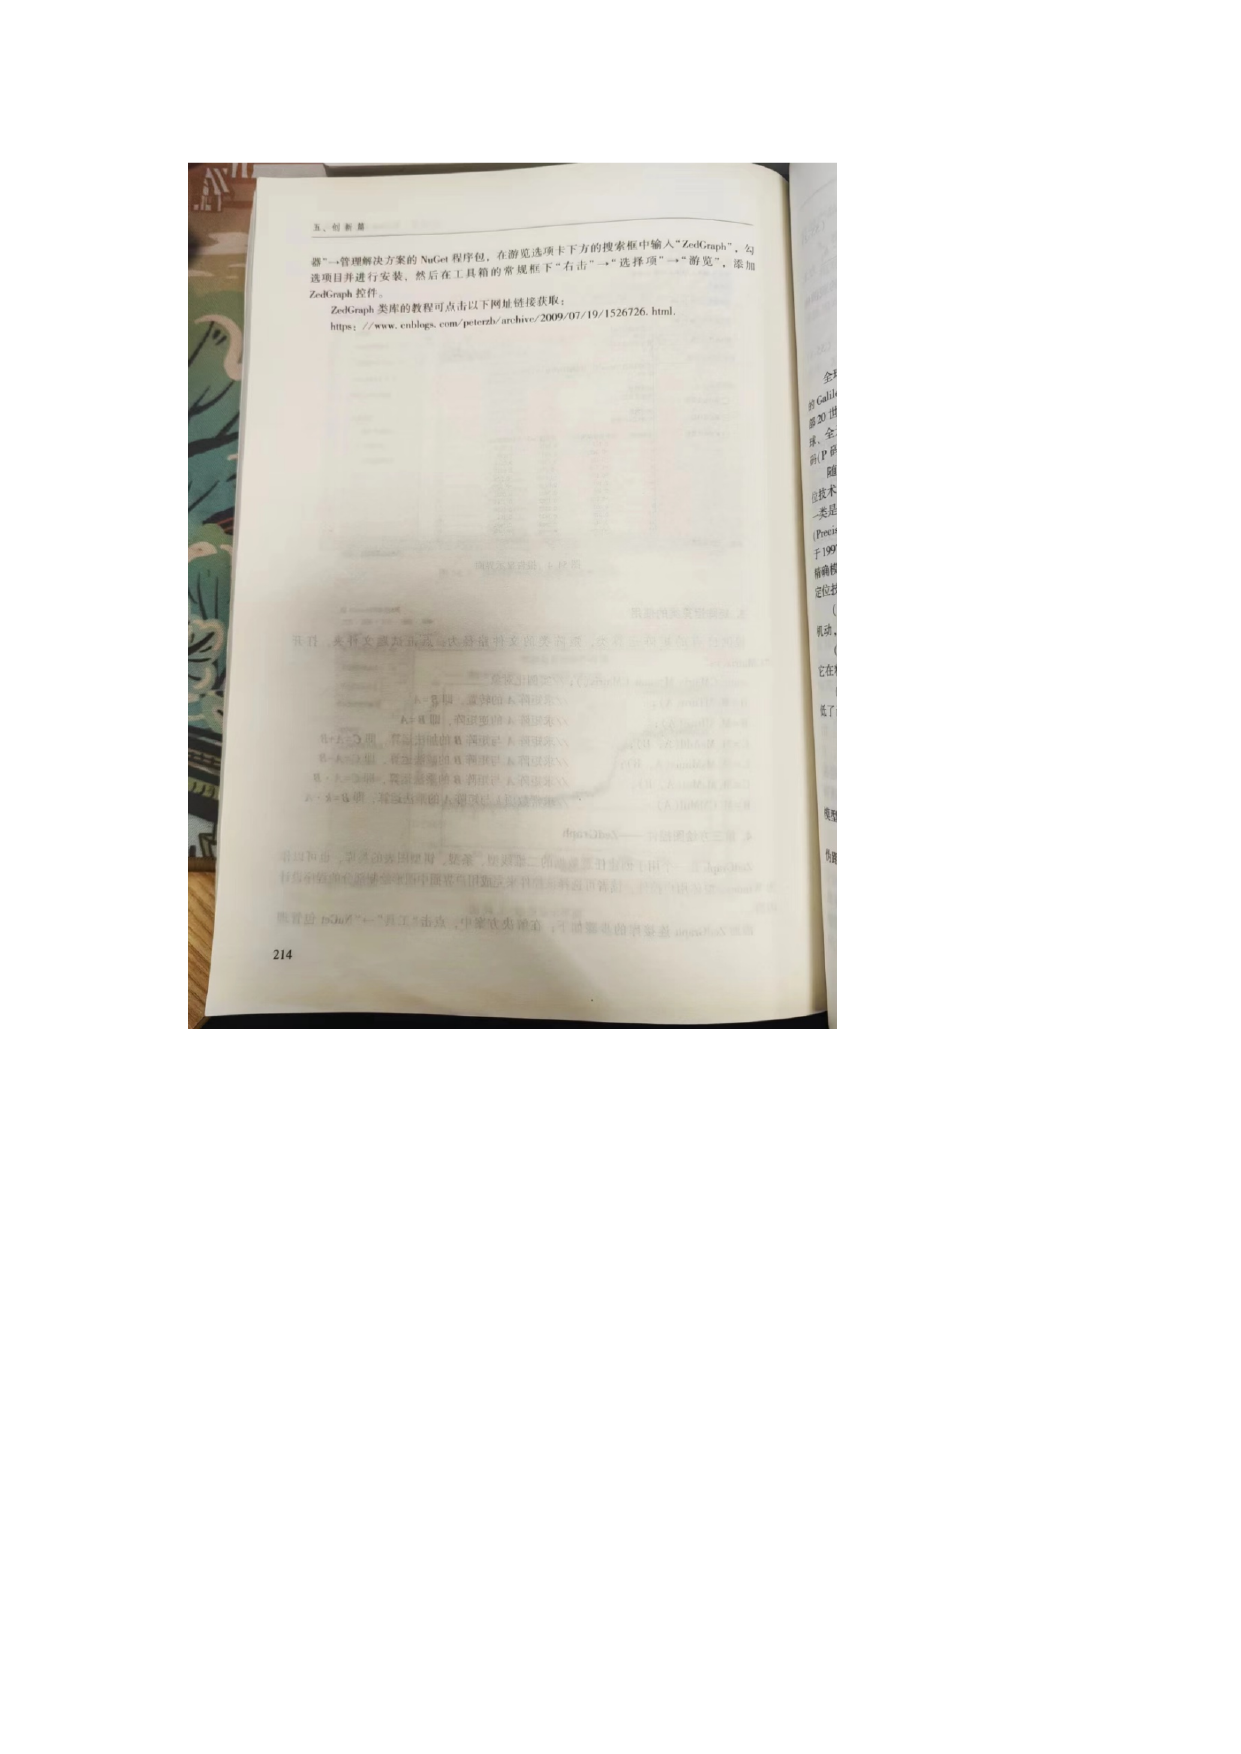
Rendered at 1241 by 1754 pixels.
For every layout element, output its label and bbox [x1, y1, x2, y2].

picture [188, 164, 837, 1028]
